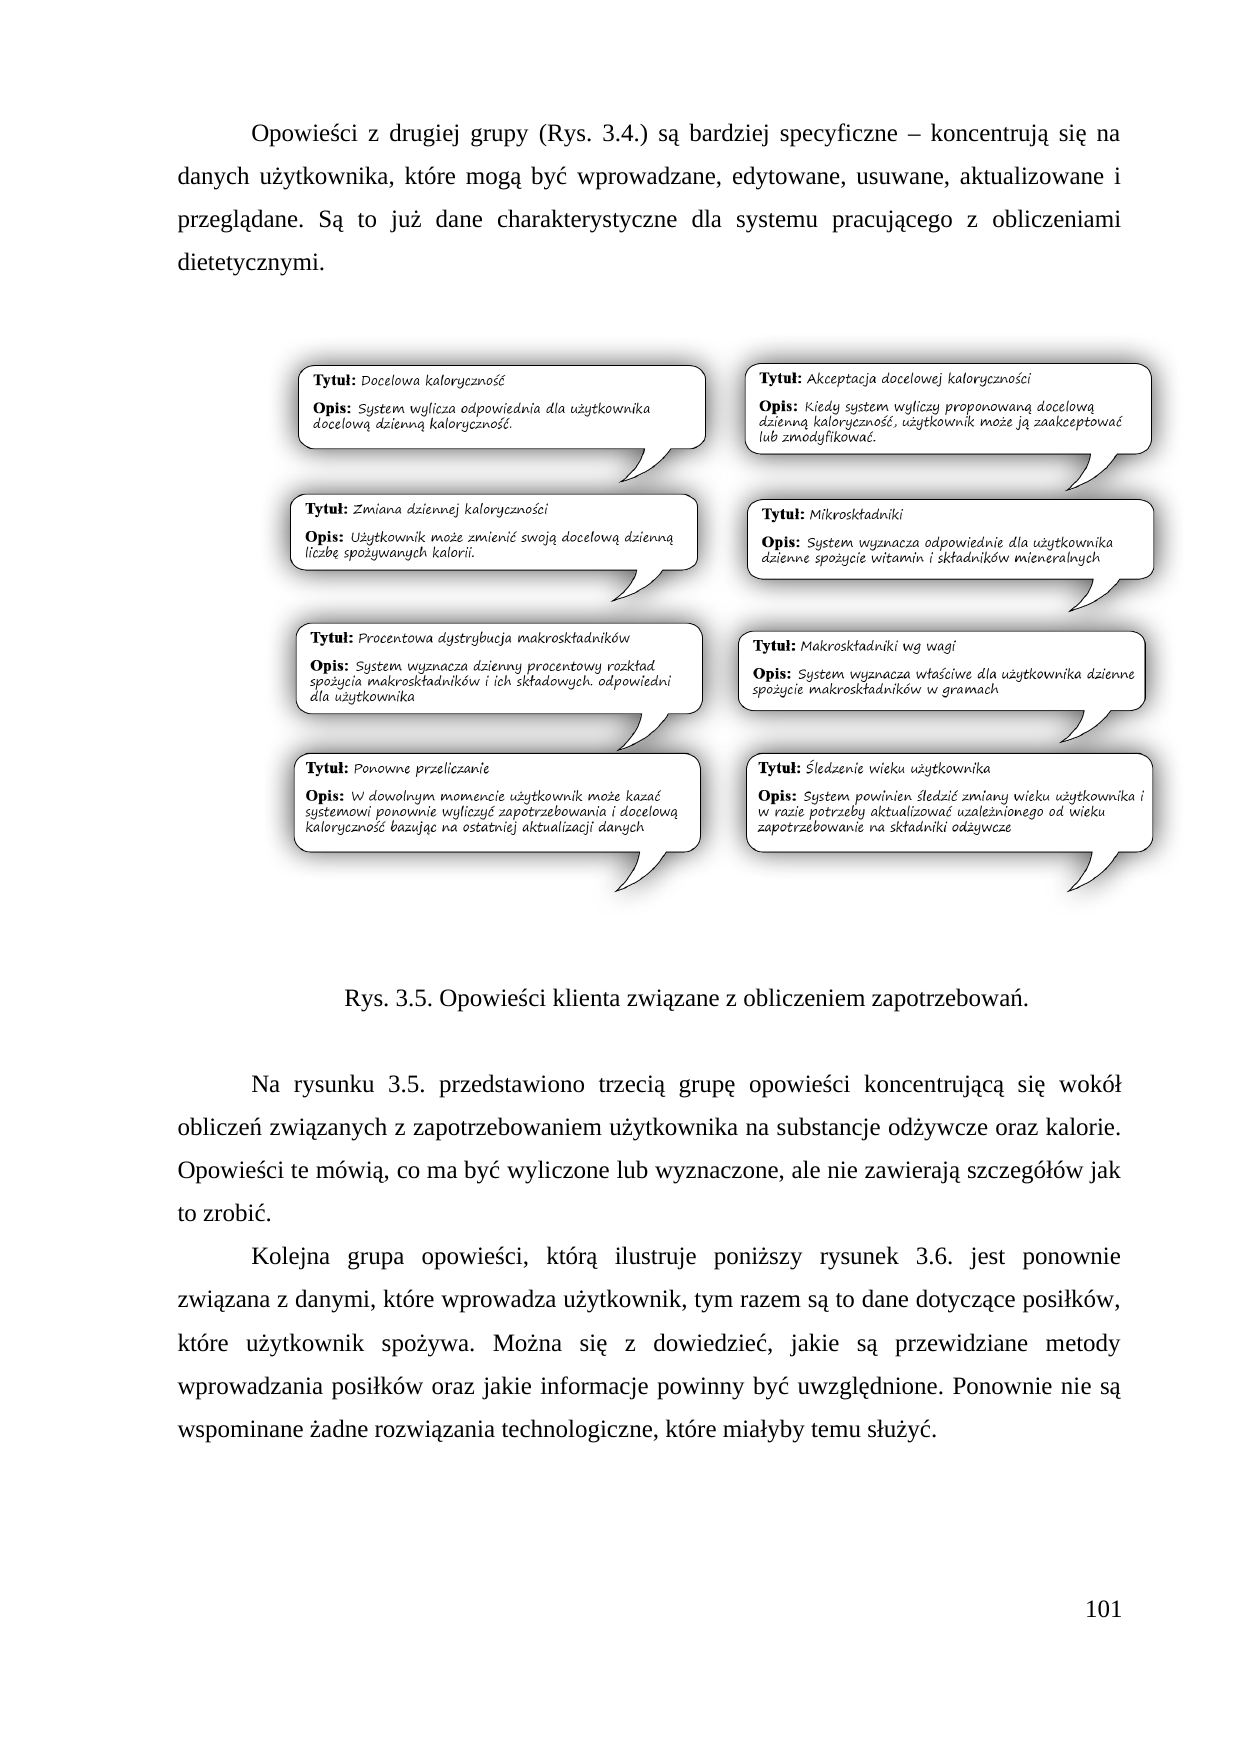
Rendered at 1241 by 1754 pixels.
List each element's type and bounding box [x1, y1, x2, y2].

picture [251, 333, 1196, 926]
